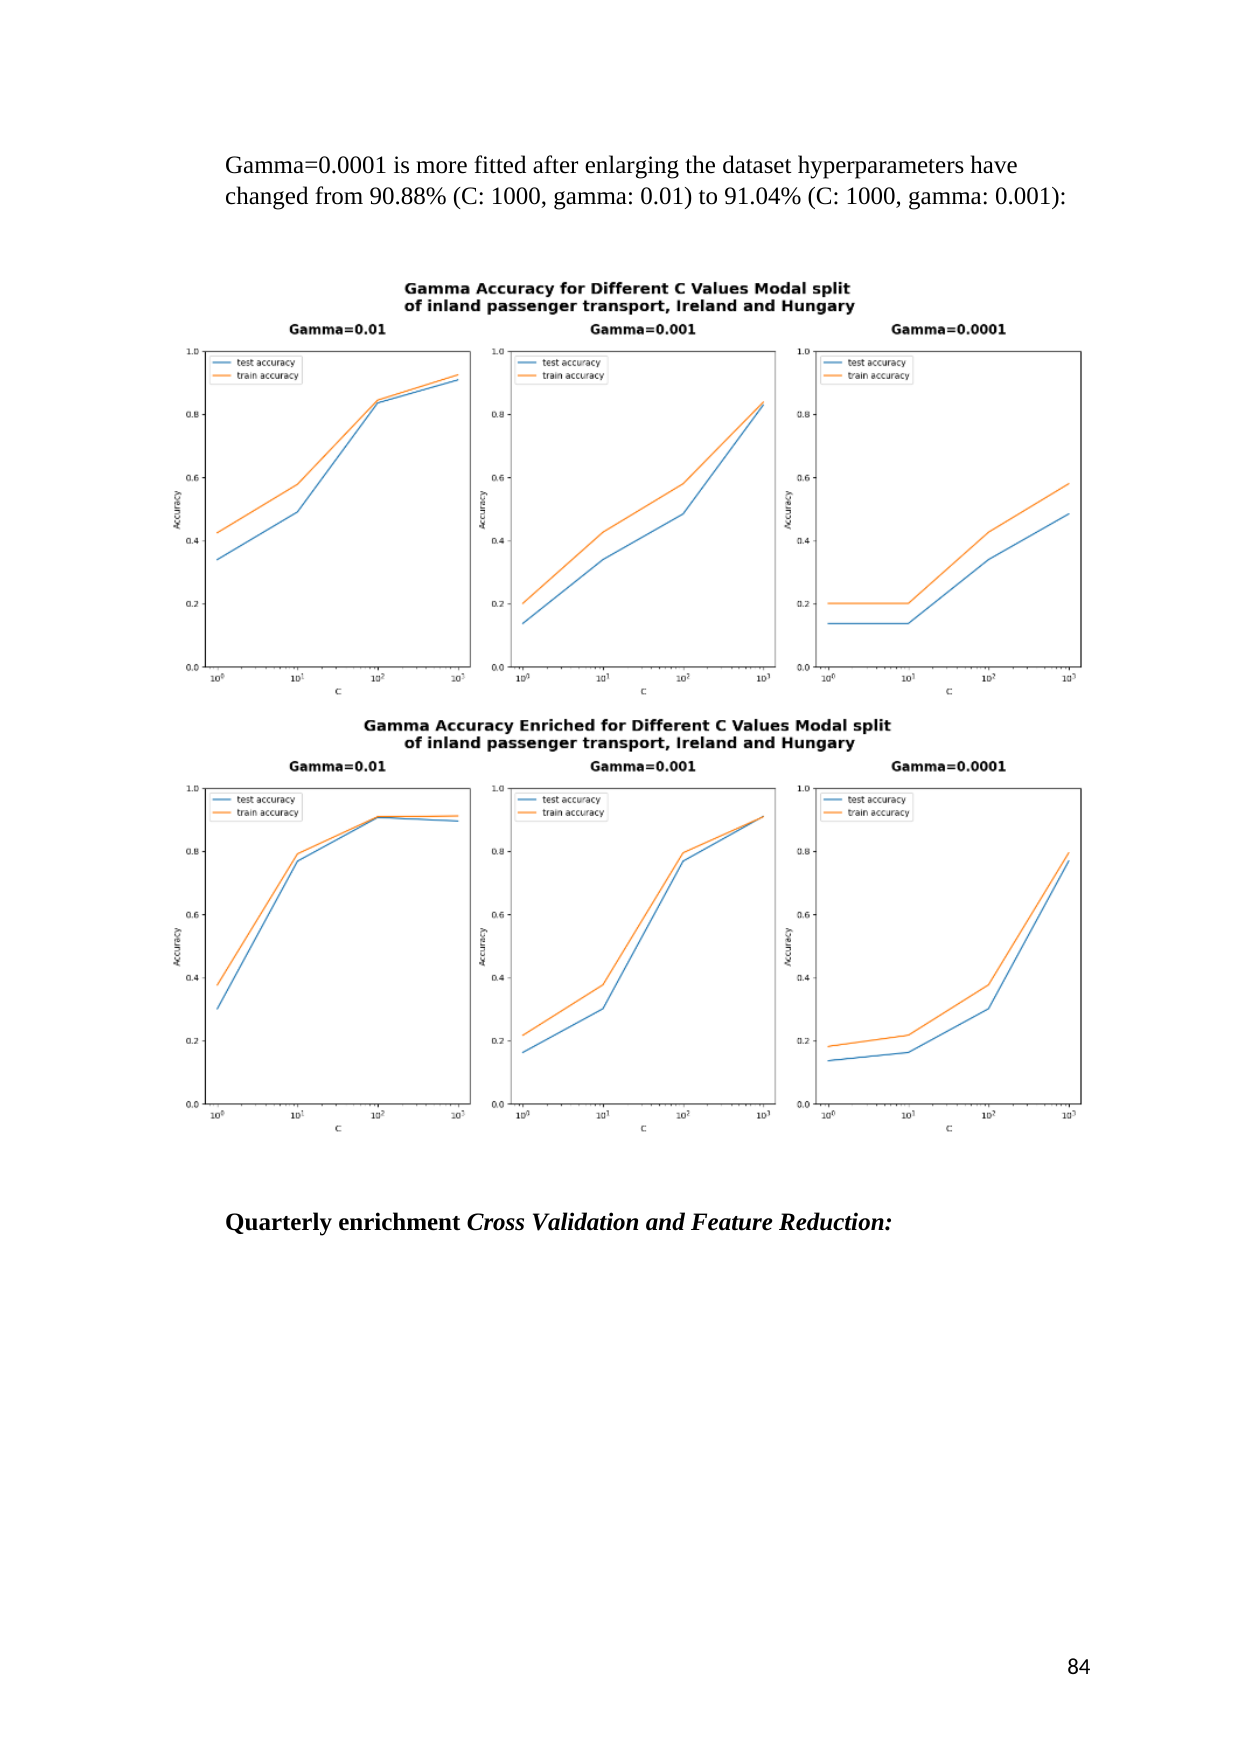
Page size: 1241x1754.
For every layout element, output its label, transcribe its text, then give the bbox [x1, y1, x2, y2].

text Gamma=0.0001 is more fitted after enlarging the dataset hyperparameters have changed from 90.88% (C: 1000, gamma: 0.01) to 91.04% (C: 1000, gamma: 0.001): [225, 150, 1090, 210]
text Quarterly enrichment Cross Validation and Feature Reduction: [225, 1207, 1090, 1236]
picture [150, 275, 1091, 1142]
